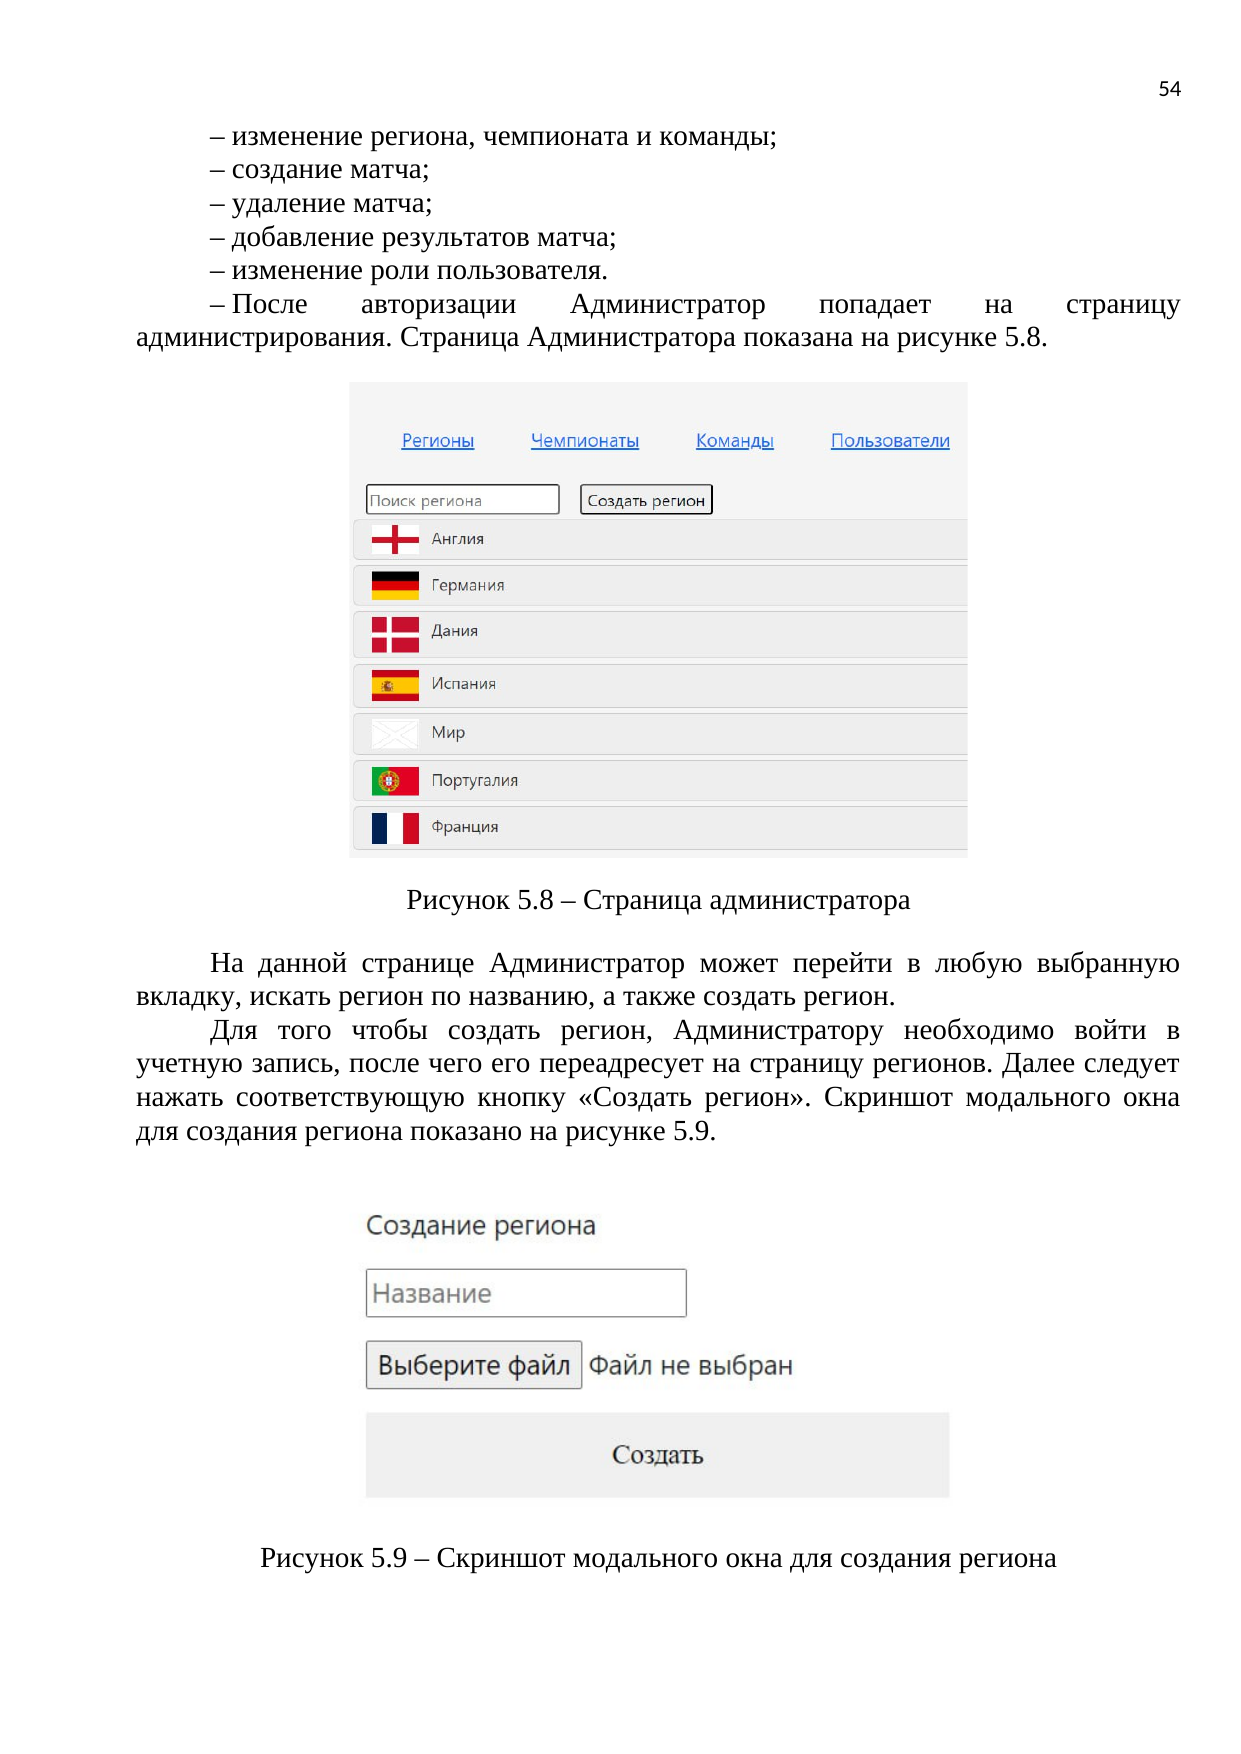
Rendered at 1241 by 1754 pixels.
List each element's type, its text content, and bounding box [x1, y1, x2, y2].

picture [349, 1175, 968, 1516]
text добавление результатов матча; [136, 219, 1181, 252]
text изменение региона, чемпионата и команды; [136, 118, 1181, 152]
picture [349, 382, 968, 858]
text создание матча; [136, 152, 1181, 185]
text Рисунок 5.9 – Скриншот модального окна для создания региона [136, 1541, 1181, 1574]
text удаление матча; [136, 185, 1181, 219]
text Для того чтобы создать регион, Администратору необходимо войти в учетную запись, после чего его переадресует на страницу регионов. Далее следует нажать соответствующую кнопку «Создать регион». Скриншот модального окна для создания региона показано на рисунке 5.9. [136, 1012, 1181, 1146]
text Рисунок 5.8 – Страница администратора [136, 882, 1181, 916]
text После авторизации Администратор попадает на страницу администрирования. Страница Администратора показана на рисунке 5.8. [136, 286, 1181, 353]
text На данной странице Администратор может перейти в любую выбранную вкладку, искать регион по названию, а также создать регион. [136, 945, 1181, 1012]
text изменение роли пользователя. [136, 252, 1181, 286]
